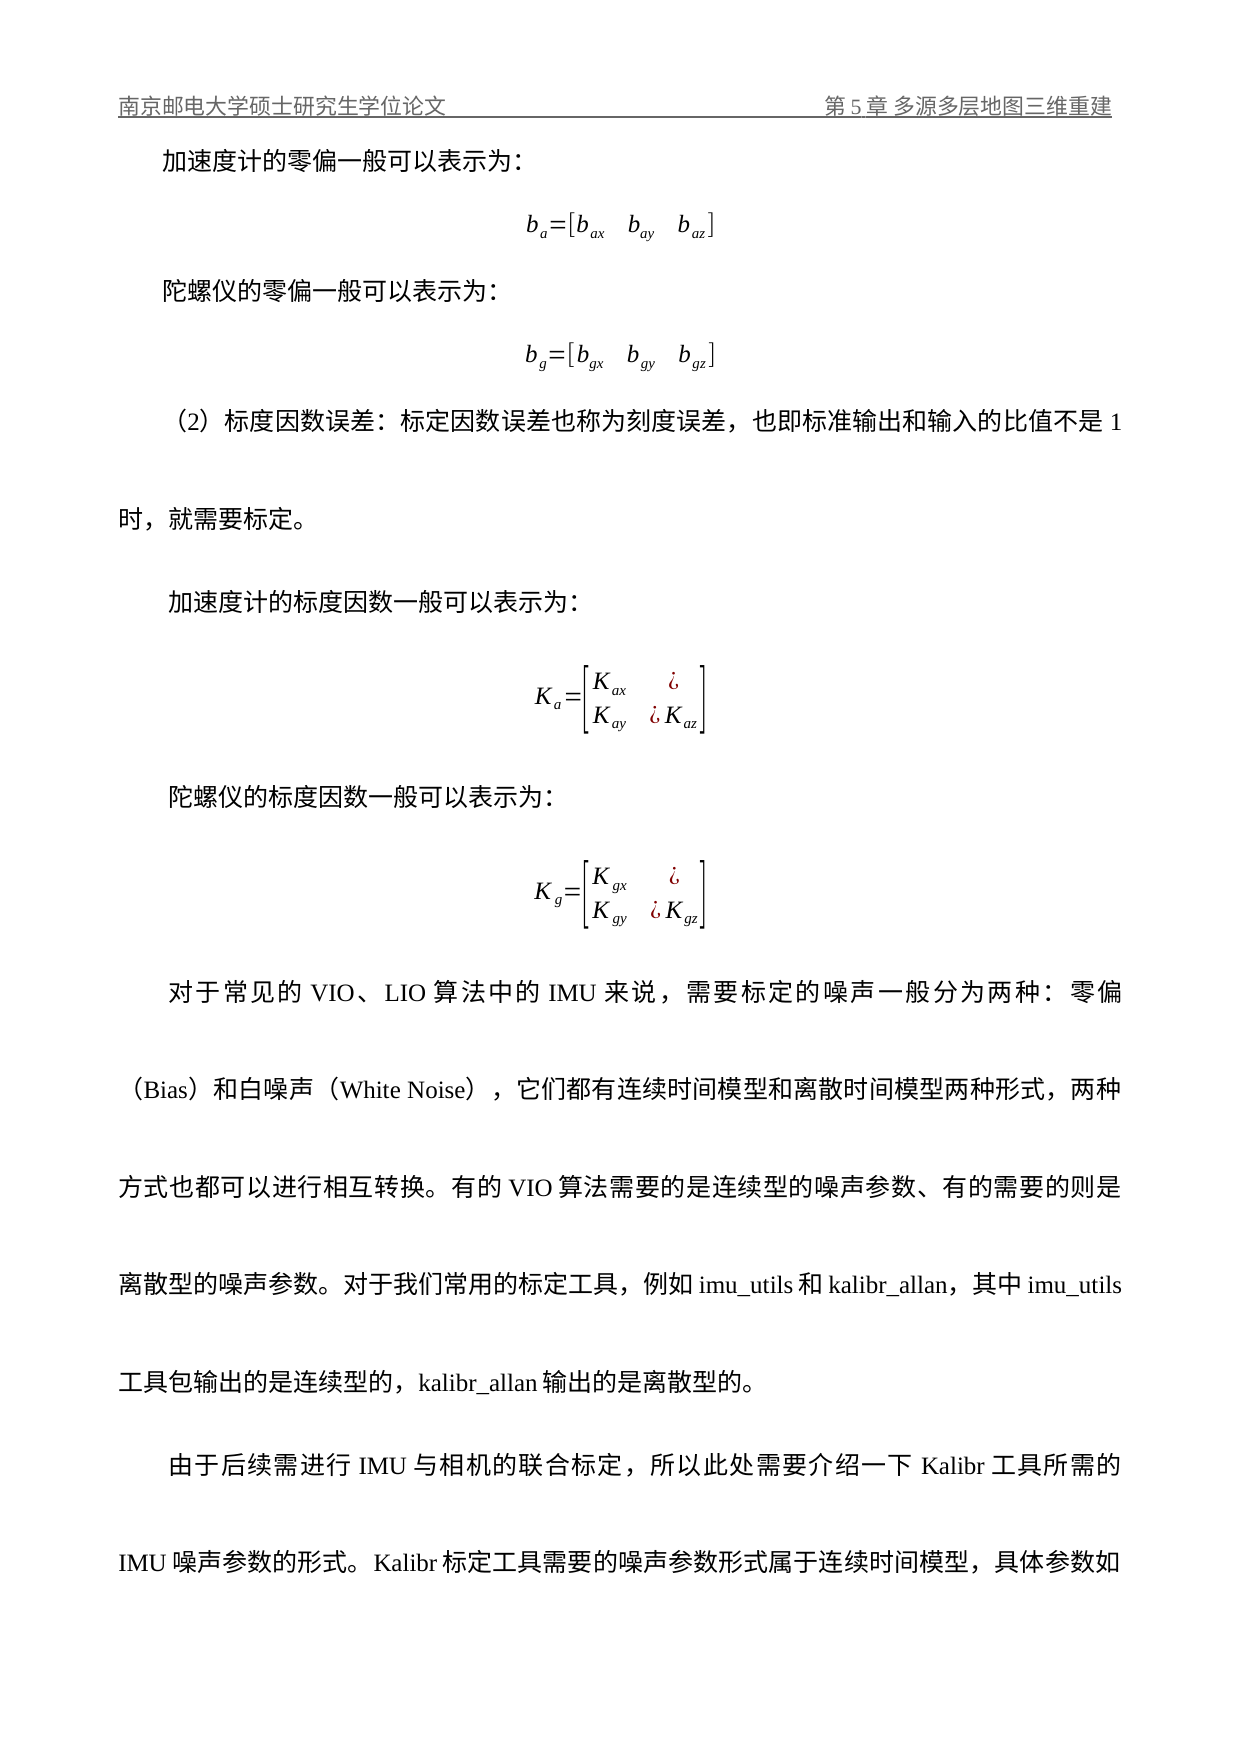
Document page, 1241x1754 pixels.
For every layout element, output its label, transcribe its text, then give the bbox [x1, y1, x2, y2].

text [118, 1431, 1122, 1593]
text 对于常见的VIO、LIO算法中的IMU来说，需要标定的噪声一般分为两种：零偏（Bias）和白噪声（White Noise），它们都有连续时间模型和离散时间模型两种形式，两种方式也都可以进行相互转换。有的VIO算法需要的是连续型的噪声参数、有的需要的则是离散型的噪声参数。对于我们常用的标定工具，例如imu_utils和kalibr_allan，其中imu_utils工具包输出的是连续型的，kalibr_allan输出的是离散型的。 [118, 958, 1122, 1413]
text 陀螺仪的零偏一般可以表示为： [162, 257, 1122, 322]
text （2）标度因数误差：标定因数误差也称为刻度误差，也即标准输出和输入的比值不是1时，就需要标定。 [118, 387, 1122, 550]
text 加速度计的零偏一般可以表示为： [162, 127, 1122, 192]
text 陀螺仪的标度因数一般可以表示为： [118, 763, 1122, 828]
text 加速度计的标度因数一般可以表示为： [118, 568, 1122, 633]
